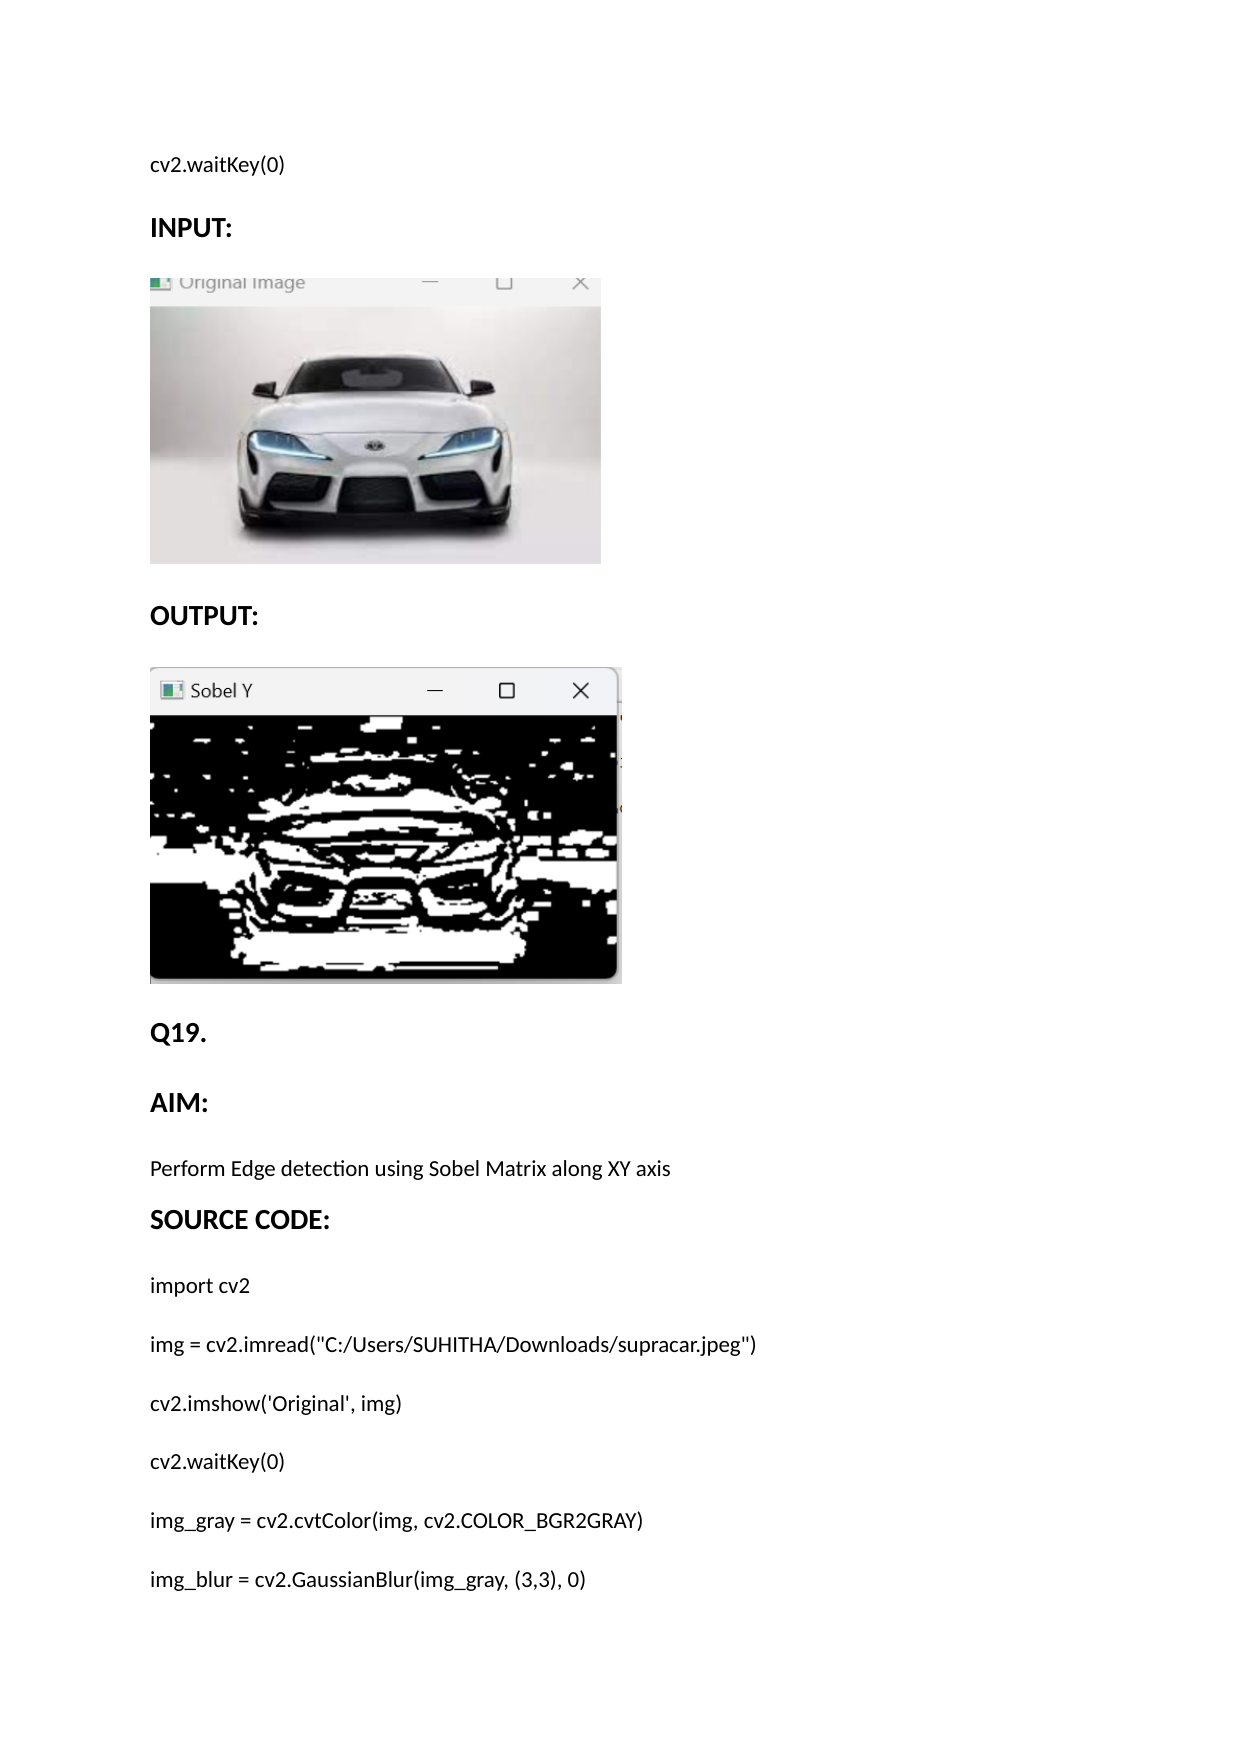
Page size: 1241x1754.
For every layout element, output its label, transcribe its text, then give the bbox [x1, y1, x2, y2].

text cv2.imshow('Original', img) [150, 1389, 1090, 1417]
text AIM: [150, 1084, 1090, 1120]
text img_gray = cv2.cvtColor(img, cv2.COLOR_BGR2GRAY) [150, 1506, 1090, 1534]
text SOURCE CODE: [150, 1201, 1090, 1237]
text INPUT: [150, 209, 1090, 244]
text cv2.waitKey(0) [150, 150, 1090, 178]
text cv2.waitKey(0) [150, 1447, 1090, 1475]
text import cv2 [150, 1271, 1090, 1299]
text img = cv2.imread("C:/Users/SUHITHA/Downloads/supracar.jpeg") [150, 1330, 1090, 1358]
picture [150, 667, 622, 984]
text Q19. [150, 1014, 1090, 1050]
picture [150, 278, 602, 567]
text OUTPUT: [150, 597, 1090, 632]
text Perform Edge detection using Sobel Matrix along XY axis [150, 1154, 1090, 1182]
text img_blur = cv2.GaussianBlur(img_gray, (3,3), 0) [150, 1565, 1090, 1593]
